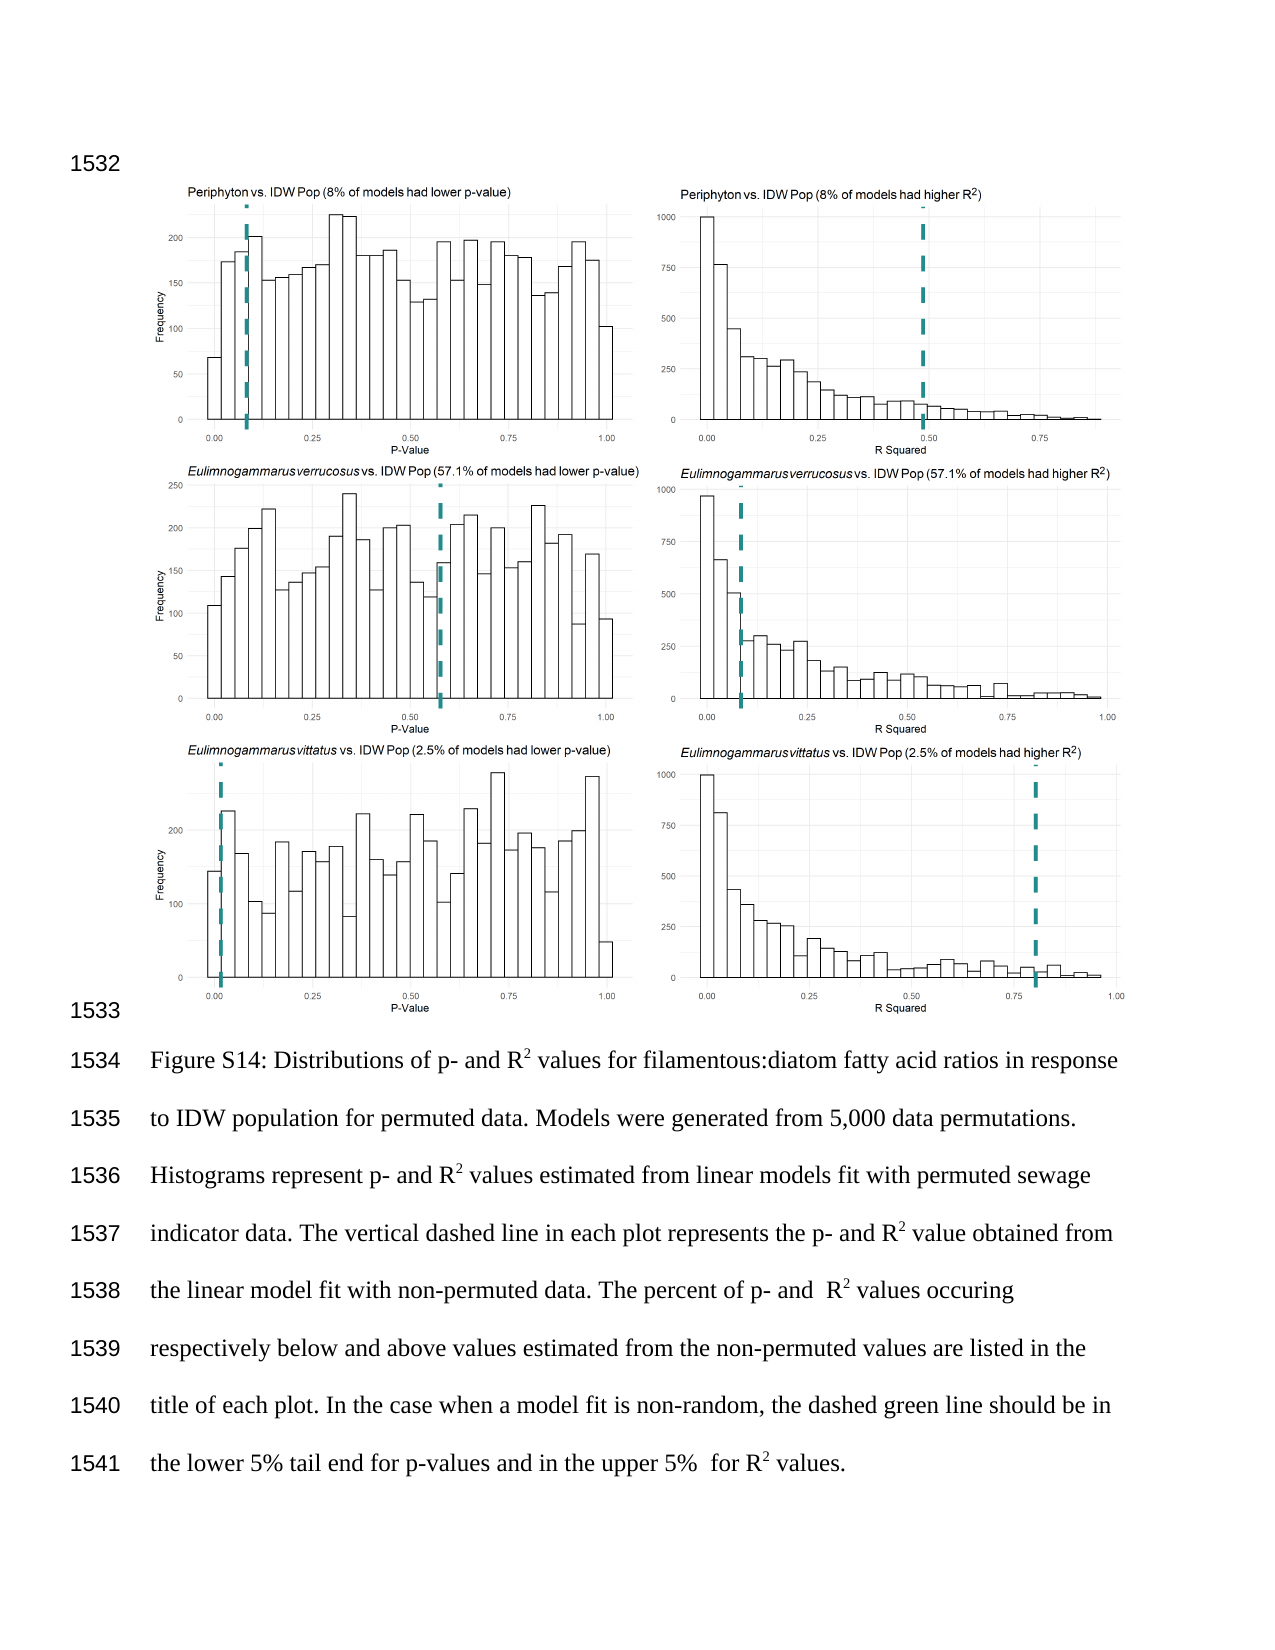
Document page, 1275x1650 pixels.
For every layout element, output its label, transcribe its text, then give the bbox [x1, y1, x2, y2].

picture [150, 183, 1125, 1019]
text Figure S14: Distributions of p- and R2 values for filamentous:diatom fatty acid ratios in response to IDW population for permuted data. Models were generated from 5,000 data permutations. Histograms represent p- and R2 values estimated from linear models fit with permuted sewage indicator data. The vertical dashed line in each plot represents the p- and R2 value obtained from the linear model fit with non-permuted data. The percent of p- and R2 values occuring respectively below and above values estimated from the non-permuted values are listed in the title of each plot. In the case when a model fit is non-random, the dashed green line should be in the lower 5% tail end for p-values and in the upper 5% for R2 values. [150, 1045, 1125, 1476]
